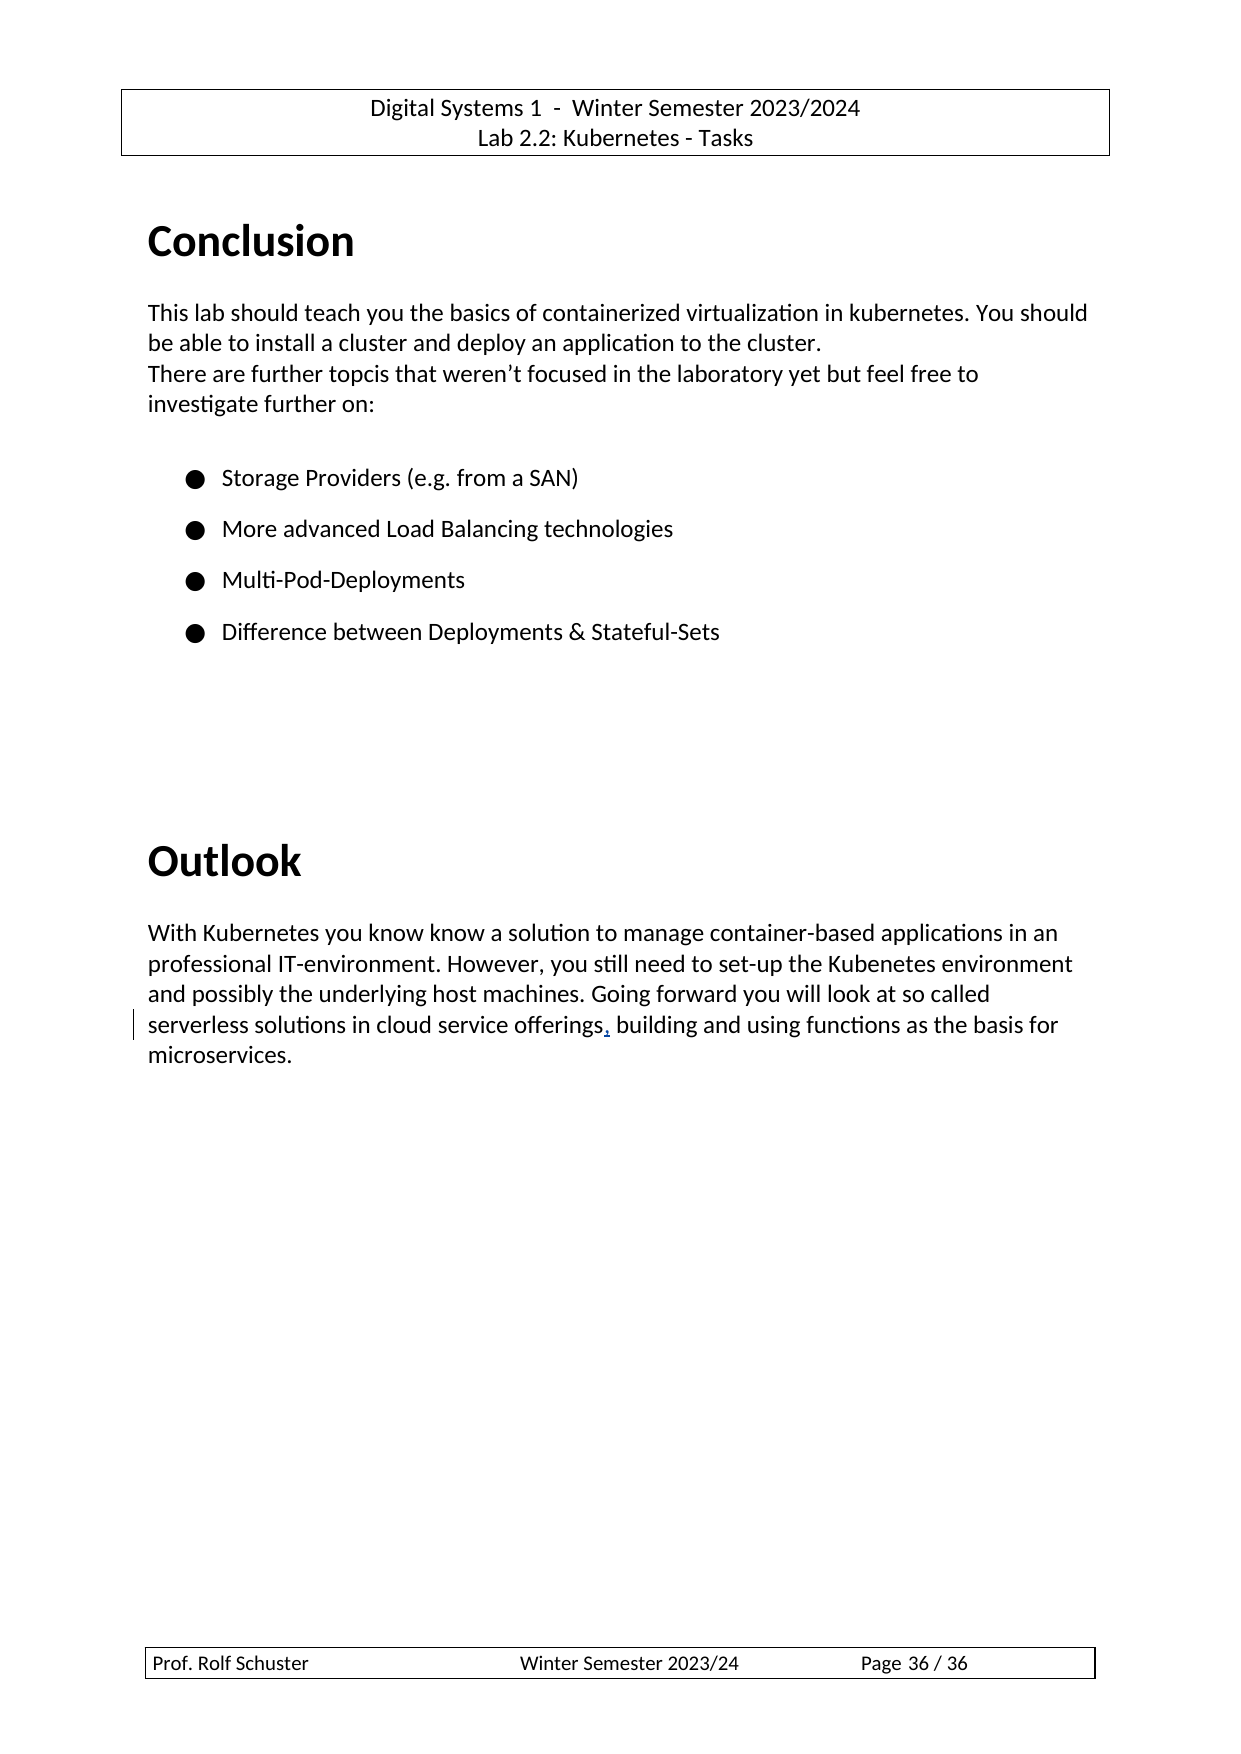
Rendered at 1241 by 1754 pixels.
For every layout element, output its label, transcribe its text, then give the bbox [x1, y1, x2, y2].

list Storage Providers (e.g. from a SAN) [184, 449, 1092, 501]
text With Kubernetes you know know a solution to manage container-based applications in an professional IT-environment. However, you still need to set-up the Kubenetes environment and possibly the underlying host machines. Going forward you will look at so called serverless solutions in cloud service offerings building and using functions as the basis for microservices. [148, 917, 1092, 1101]
list More advanced Load Balancing technologies [184, 501, 1092, 552]
list Multi-Pod-Deployments [184, 552, 1092, 603]
list Difference between Deployments & Stateful-Sets [184, 603, 1092, 654]
subtitle Conclusion [148, 211, 1092, 267]
text This lab should teach you the basics of containerized virtualization in kubernetes. You should be able to install a cluster and deploy an application to the cluster. There are further topcis that weren’t focused in the laboratory yet but feel free to investigate further on: [148, 297, 1092, 449]
subtitle Outlook [148, 832, 1092, 888]
